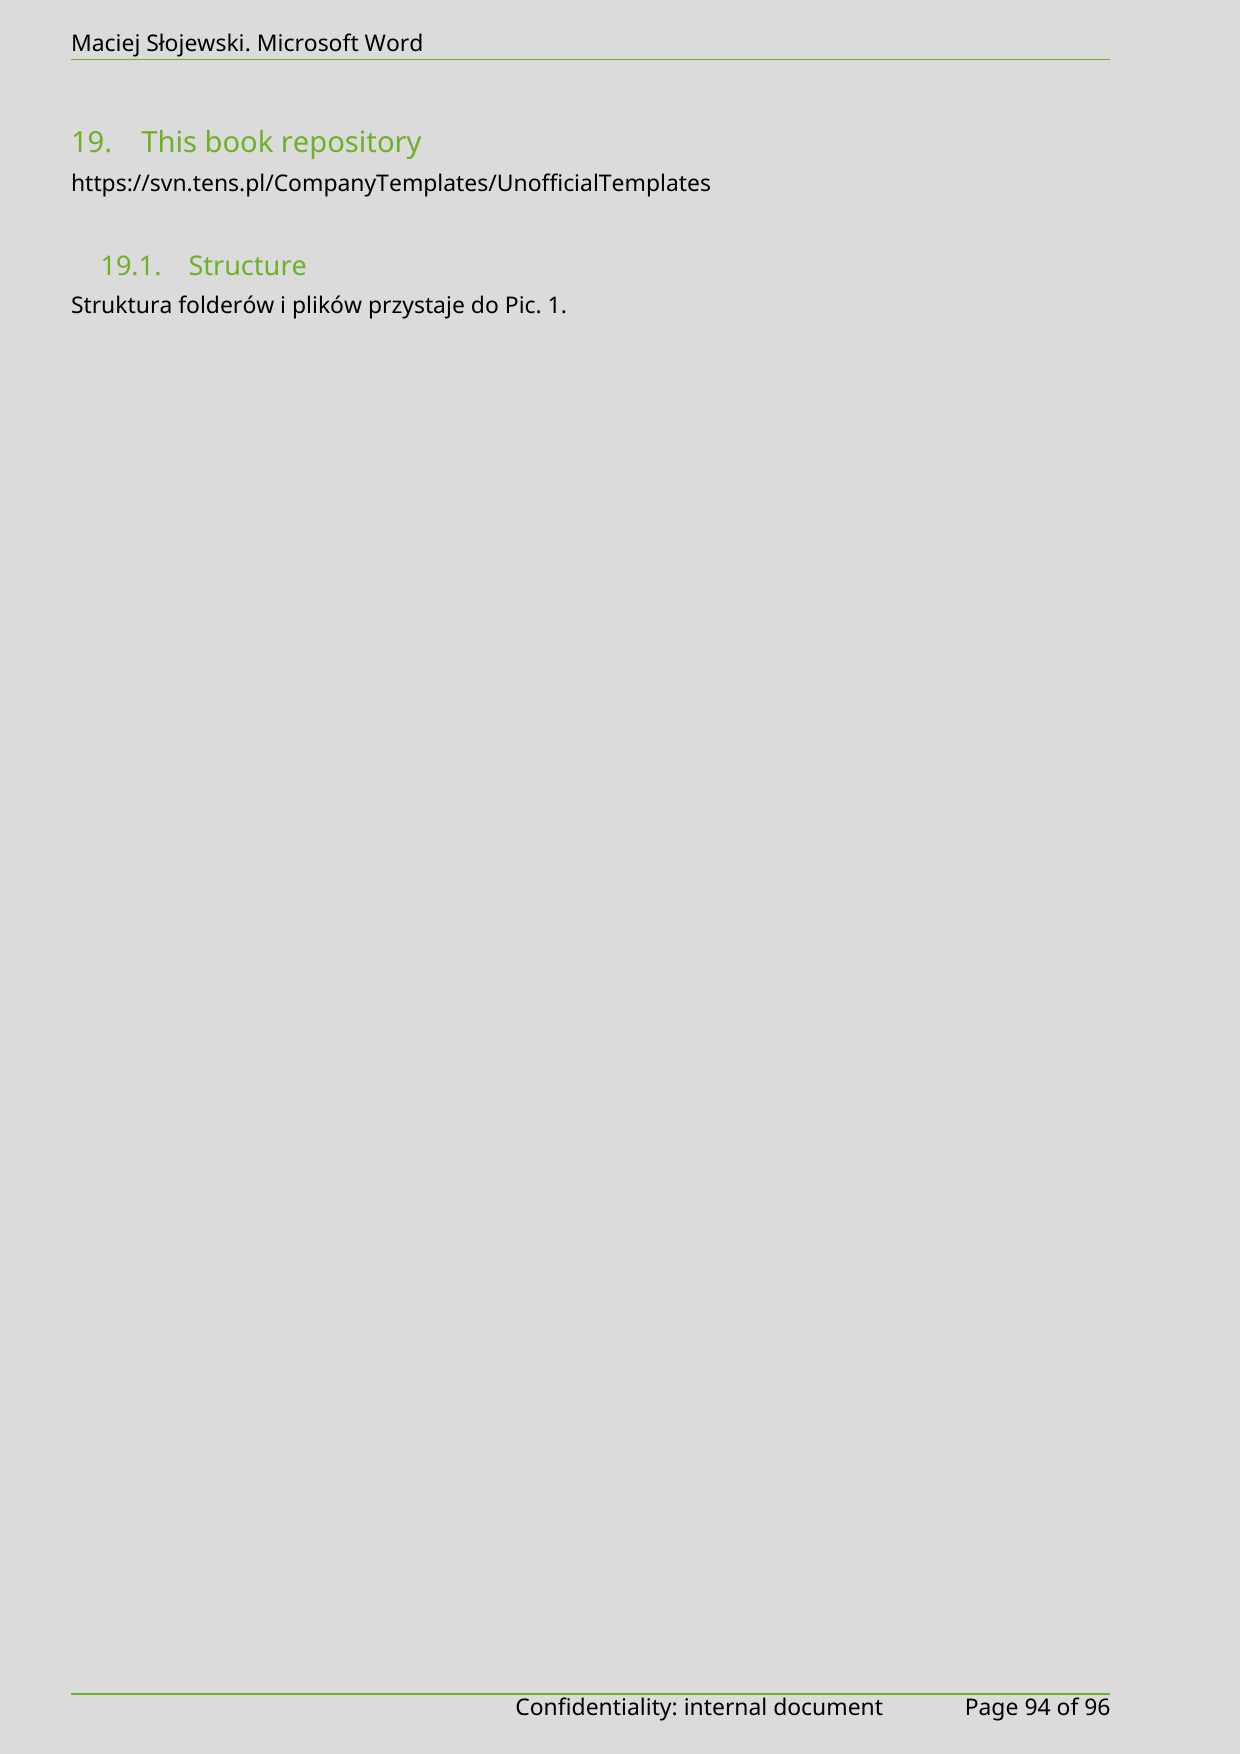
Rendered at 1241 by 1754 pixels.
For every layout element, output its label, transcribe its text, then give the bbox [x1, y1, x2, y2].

text https://svn.tens.pl/CompanyTemplates/UnofficialTemplates [71, 173, 1110, 196]
text Struktura folderów i plików przystaje do Pic. 1. [71, 295, 1110, 318]
subtitle This book repository [71, 121, 1110, 161]
subtitle Structure [100, 246, 1110, 283]
